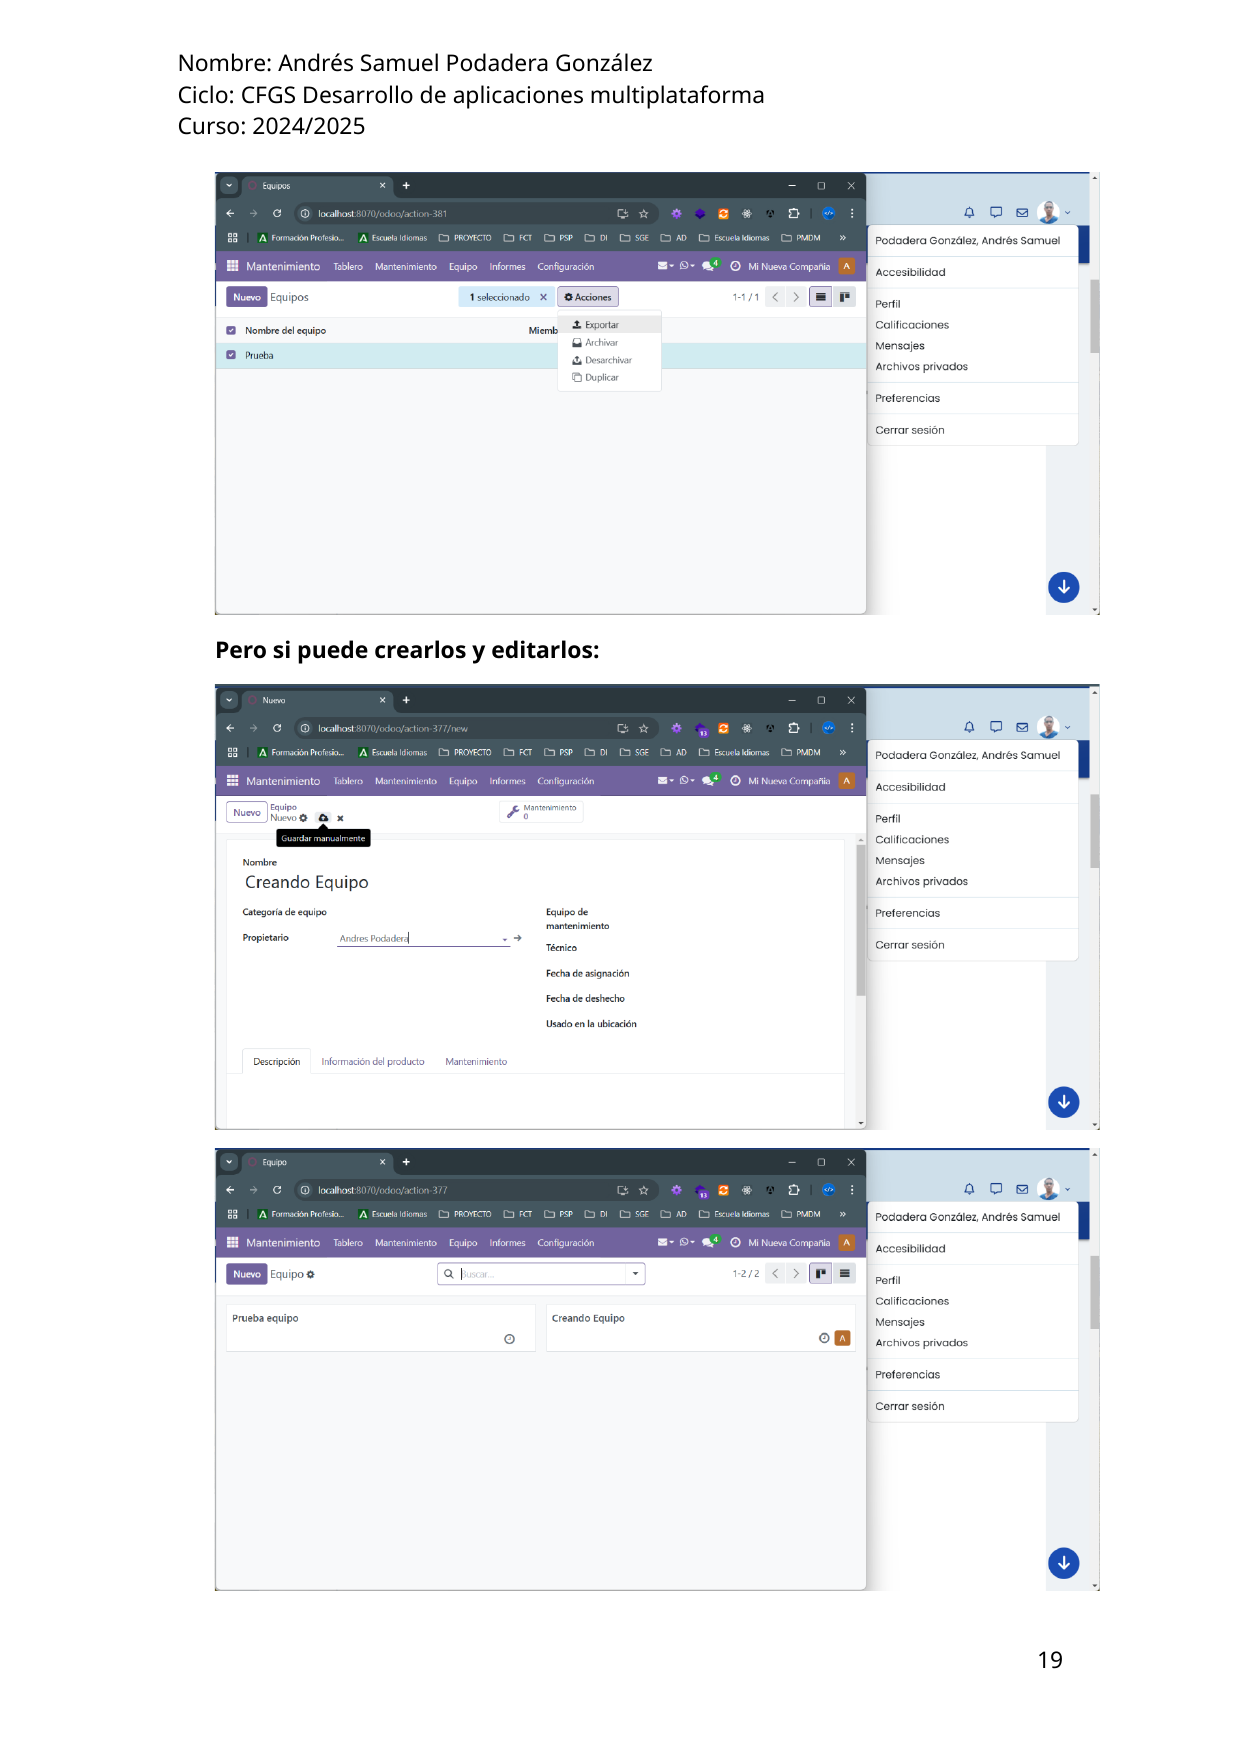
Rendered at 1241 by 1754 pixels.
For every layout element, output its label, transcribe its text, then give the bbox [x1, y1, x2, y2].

picture [214, 1148, 1100, 1591]
picture [214, 684, 1100, 1130]
text Pero si puede crearlos y editarlos: [215, 634, 1063, 665]
picture [214, 172, 1100, 615]
